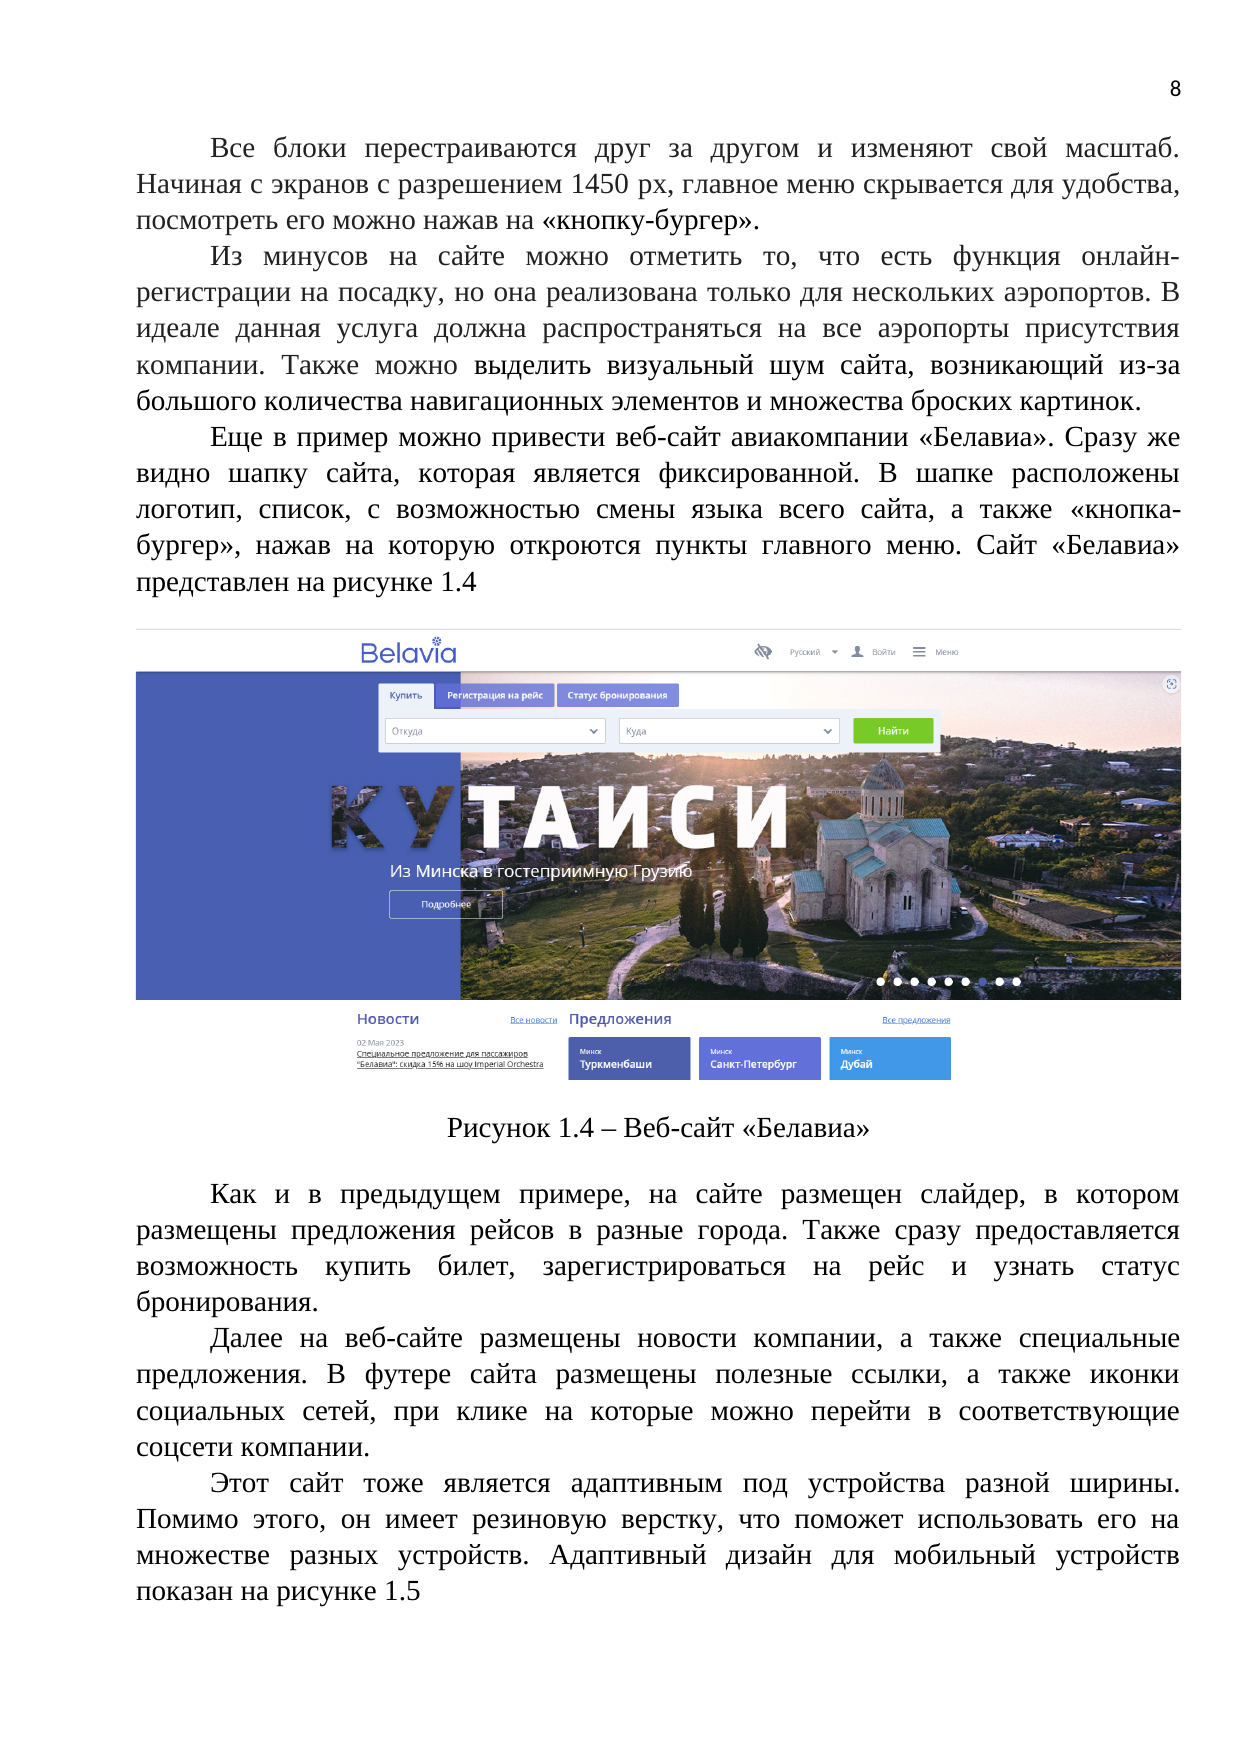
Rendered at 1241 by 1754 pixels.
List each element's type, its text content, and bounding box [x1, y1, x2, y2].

text Еще в пример можно привести веб-сайт авиакомпании «Белавиа». Сразу же видно шапку сайта, которая является фиксированной. В шапке расположены логотип, список, с возможностью смены языка всего сайта, а также «кнопка-бургер», нажав на которую откроются пункты главного меню. Сайт «Белавиа» представлен на рисунке 1.4 [136, 419, 1181, 597]
text Все блоки перестраиваются друг за другом и изменяют свой масштаб. Начиная с экранов с разрешением 1450 px, главное меню скрывается для удобства, посмотреть его можно нажав на «кнопку-бургер». [136, 130, 1181, 166]
text Из минусов на сайте можно отметить то, что есть функция онлайн-регистрации на посадку, но она реализована только для нескольких аэропортов. В идеале данная услуга должна распространяться на все аэропорты присутствия компании. Также можно выделить визуальный шум сайта, возникающий из-за большого количества навигационных элементов и множества броских картинок. [136, 344, 1181, 416]
picture [135, 628, 1182, 1080]
text Из минусов на сайте можно отметить то, что есть функция онлайн-регистрации на посадку, но она реализована только для нескольких аэропортов. В идеале данная услуга должна распространяться на все аэропорты присутствия компании. Также можно выделить визуальный шум сайта, возникающий из-за большого количества навигационных элементов и множества броских картинок. [136, 238, 1181, 275]
text Как и в предыдущем примере, на сайте размещен слайдер, в котором размещены предложения рейсов в разные города. Также сразу предоставляется возможность купить билет, зарегистрироваться на рейс и узнать статус бронирования. [136, 1176, 1181, 1318]
text Далее на веб-сайте размещены новости компании, а также специальные предложения. В футере сайта размещены полезные ссылки, а также иконки социальных сетей, при клике на которые можно перейти в соответствующие соцсети компании. [136, 1320, 1181, 1462]
text Все блоки перестраиваются друг за другом и изменяют свой масштаб. Начиная с экранов с разрешением 1450 px, главное меню скрывается для удобства, посмотреть его можно нажав на «кнопку-бургер». [136, 199, 1181, 236]
text Рисунок 1.4 – Веб-сайт «Белавиа» [136, 1111, 1181, 1144]
text Этот сайт тоже является адаптивным под устройства разной ширины. Помимо этого, он имеет резиновую верстку, что поможет использовать его на множестве разных устройств. Адаптивный дизайн для мобильный устройств показан на рисунке 1.5 [136, 1465, 1181, 1607]
